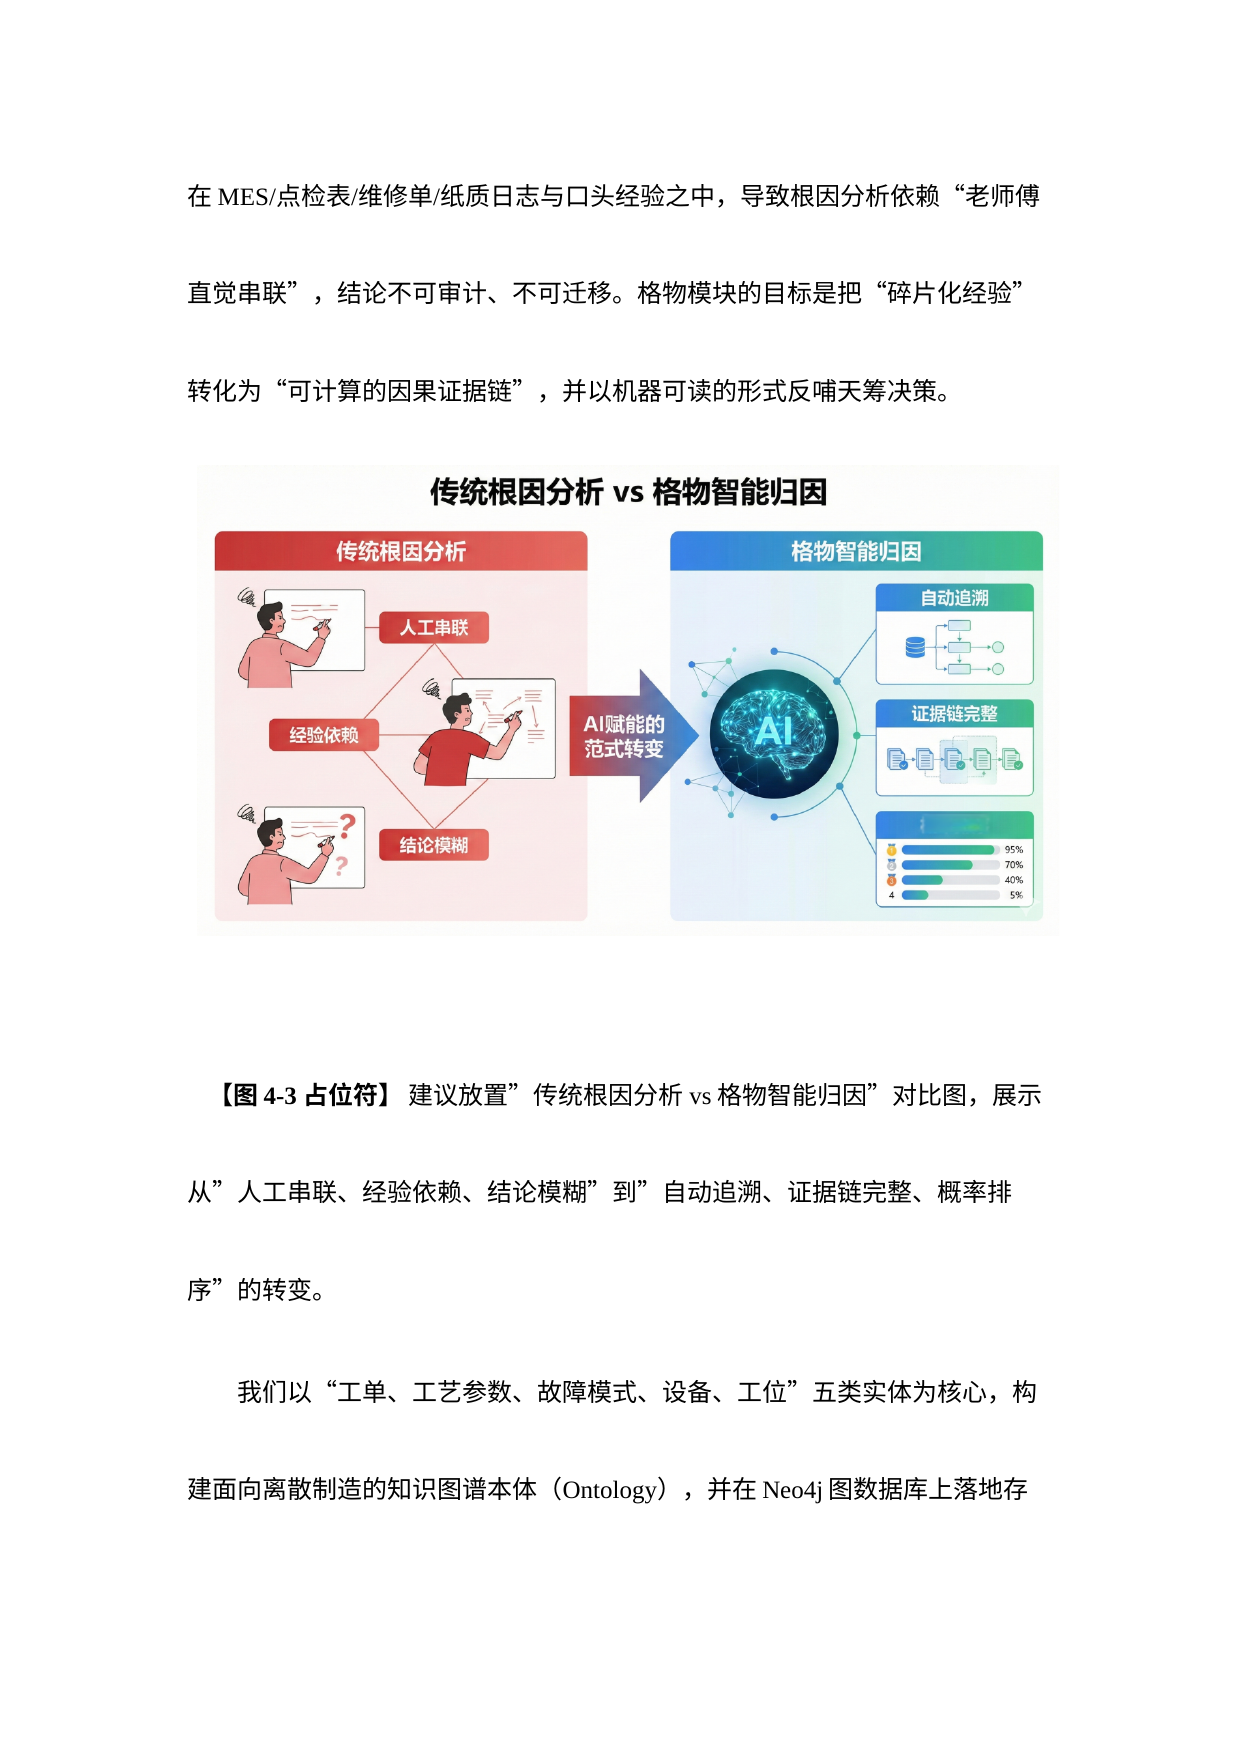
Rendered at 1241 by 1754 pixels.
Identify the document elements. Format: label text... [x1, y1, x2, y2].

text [187, 1358, 1053, 1520]
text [187, 162, 1053, 422]
text 【图4-3 占位符】 建议放置”传统根因分析 vs 格物智能归因”对比图，展示从”人工串联、经验依赖、结论模糊”到”自动追溯、证据链完整、概率排序”的转变。 [187, 1061, 1053, 1321]
picture [197, 465, 1060, 936]
